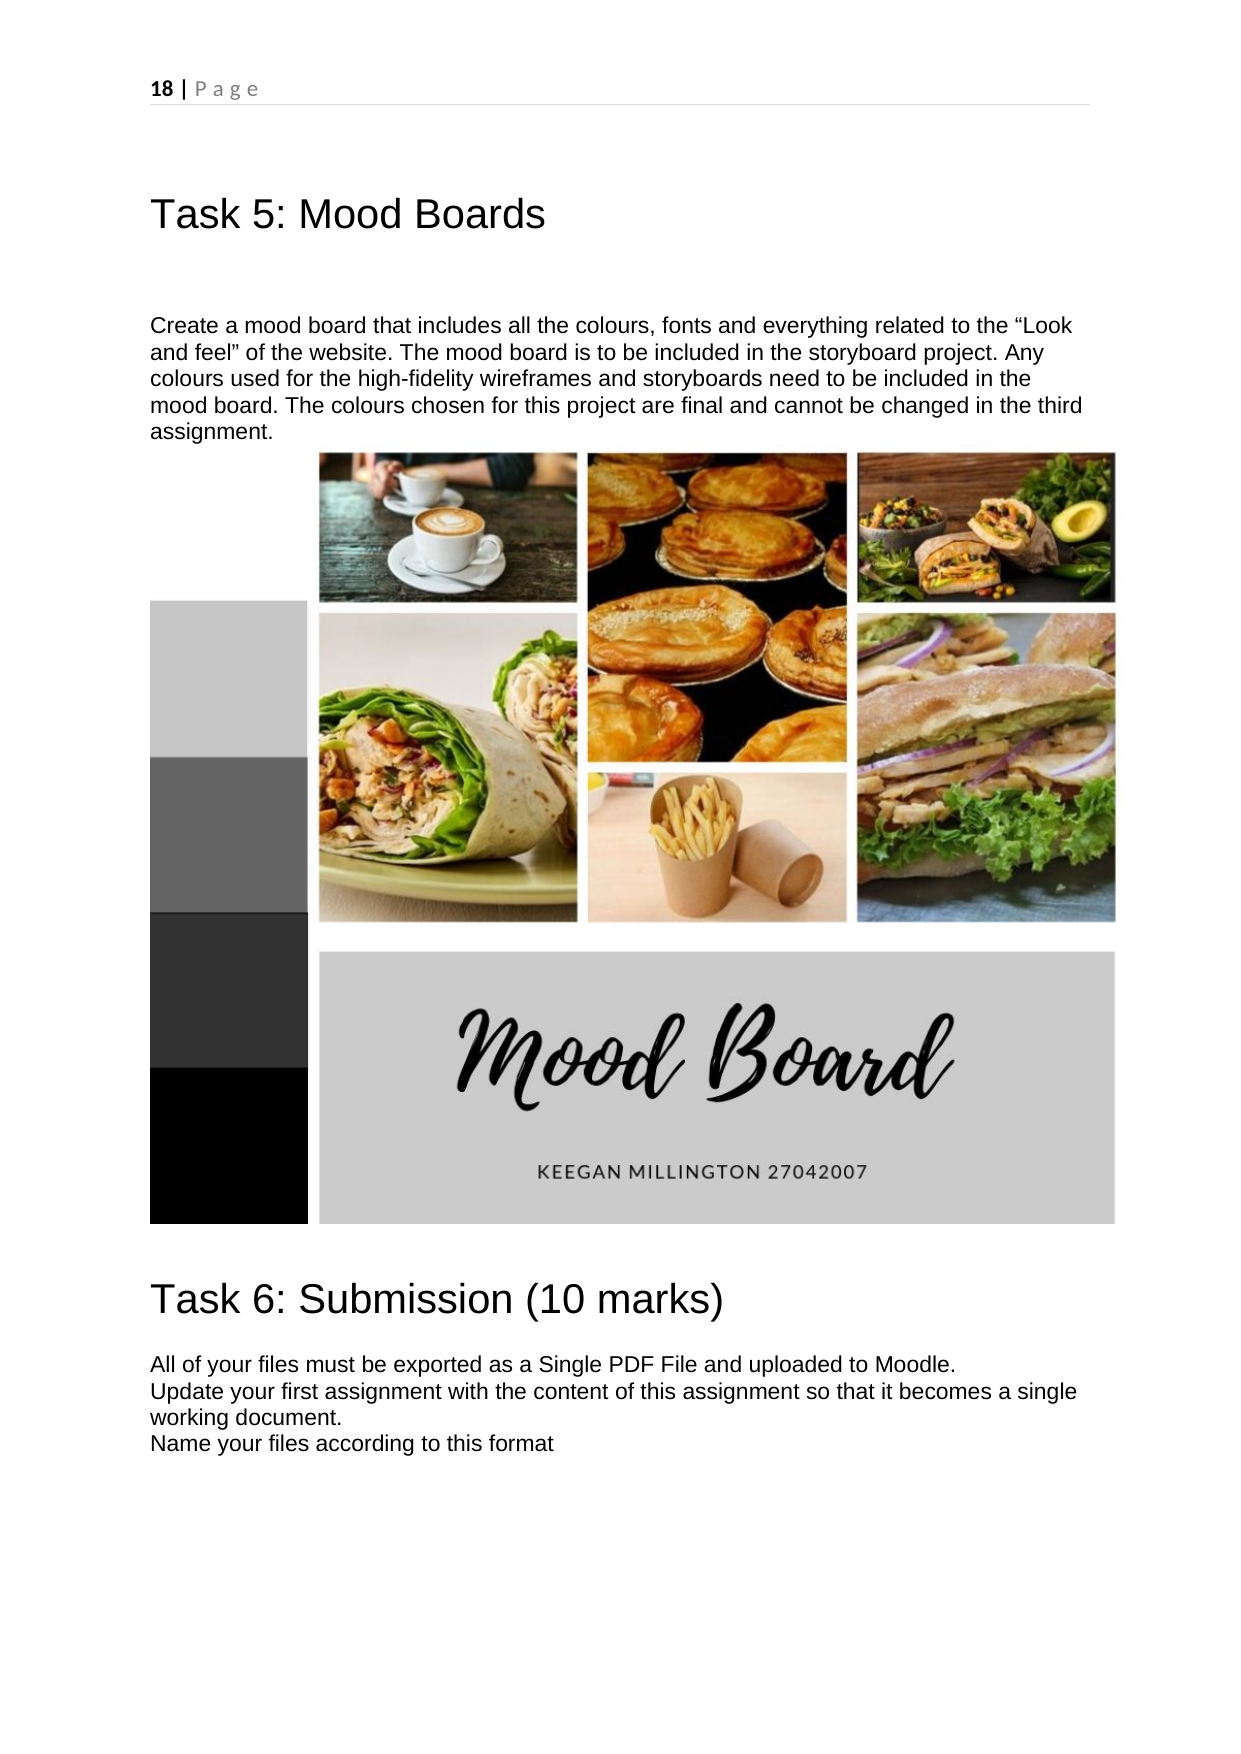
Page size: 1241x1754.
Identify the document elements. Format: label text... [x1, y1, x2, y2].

text Task 5: Mood Boards [150, 189, 1090, 237]
text All of your files must be exported as a Single PDF File and uploaded to Moodle. [150, 1351, 1090, 1378]
text Update your first assignment with the content of this assignment so that it becomes a single working document. [150, 1378, 1090, 1430]
picture [150, 444, 1125, 1224]
text Task 6: Submission (10 marks) [150, 1243, 1090, 1322]
text Name your files according to this format [150, 1430, 1090, 1457]
text Create a mood board that includes all the colours, fonts and everything related to the “Look and feel” of the website. The mood board is to be included in the storyboard project. Any colours used for the high-fidelity wireframes and storyboards need to be included in the mood board. The colours chosen for this project are final and cannot be changed in the third assignment. [150, 312, 1090, 444]
